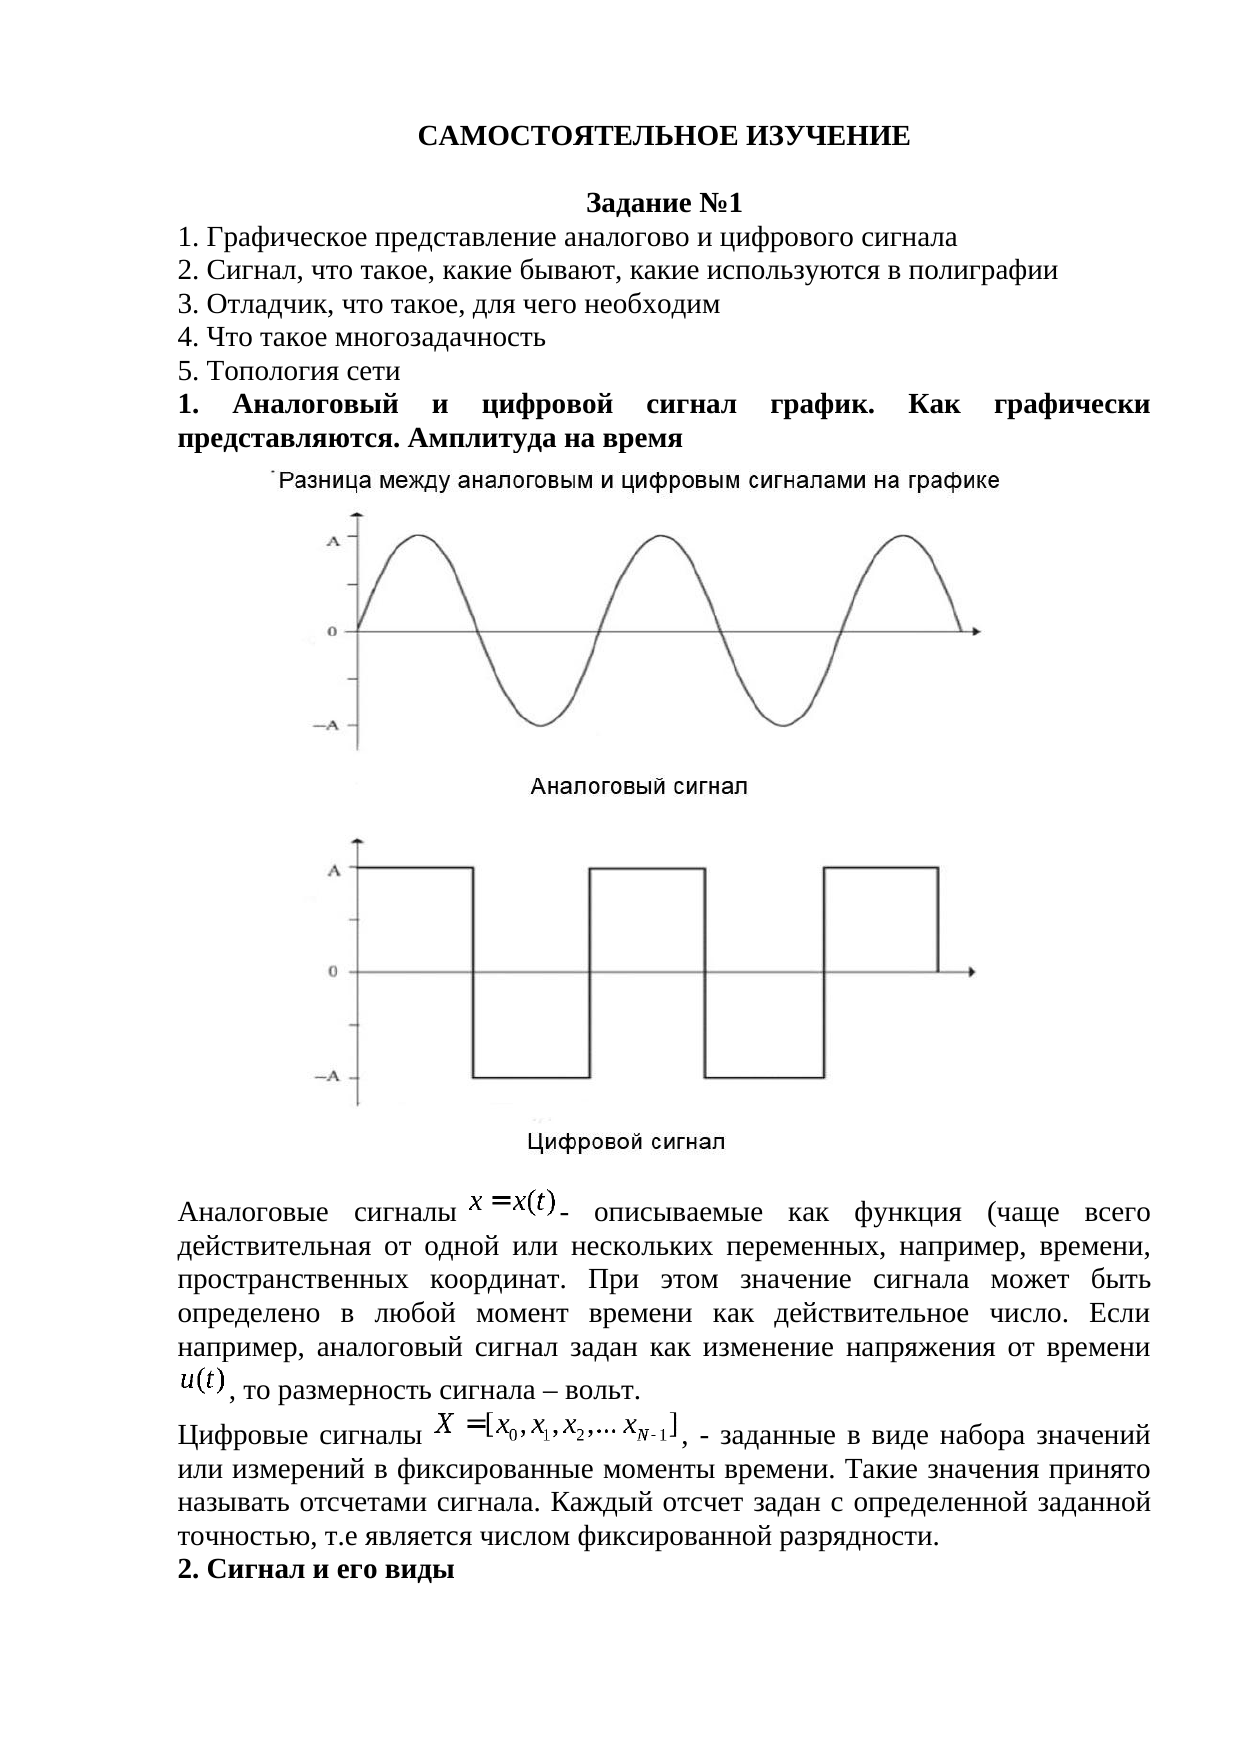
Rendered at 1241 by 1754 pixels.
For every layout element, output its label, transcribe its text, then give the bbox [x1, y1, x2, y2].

text 2. Сигнал и его виды [177, 1552, 1152, 1585]
text 4. Что такое многозадачность [177, 319, 1152, 353]
subtitle Задание №1 [177, 185, 1152, 219]
text 1. Графическое представление аналогово и цифрового сигнала [177, 219, 1152, 252]
text 3. Отладчик, что такое, для чего необходим [177, 286, 1152, 319]
text Цифровые сигналы , - заданные в виде набора значений или измерений в фиксированные моменты времени. Такие значения принято называть отсчетами сигнала. Каждый отсчет задан с определенной заданной точностью, т.е является числом фиксированной разрядности. [177, 1406, 1152, 1552]
text 5. Топология сети [177, 353, 1152, 386]
picture [429, 1406, 682, 1445]
text 2. Сигнал, что такое, какие бывают, какие используются в полиграфии [177, 252, 1152, 286]
text Аналоговые сигналы - описываемые как функция (чаще всего действительная от одной или нескольких переменных, например, времени, пространственных координат. При этом значение сигнала может быть определено в любой момент времени как действительное число. Если например, аналоговый сигнал задан как изменение напряжения от времени, то размерность сигнала – вольт. [177, 1185, 1152, 1406]
picture [177, 453, 1152, 1222]
picture [177, 1362, 229, 1400]
text 1. Аналоговый и цифровой сигнал график. Как графически представляются. Амплитуда на время [177, 386, 1152, 453]
text САМОСТОЯТЕЛЬНОЕ ИЗУЧЕНИЕ [177, 118, 1152, 152]
